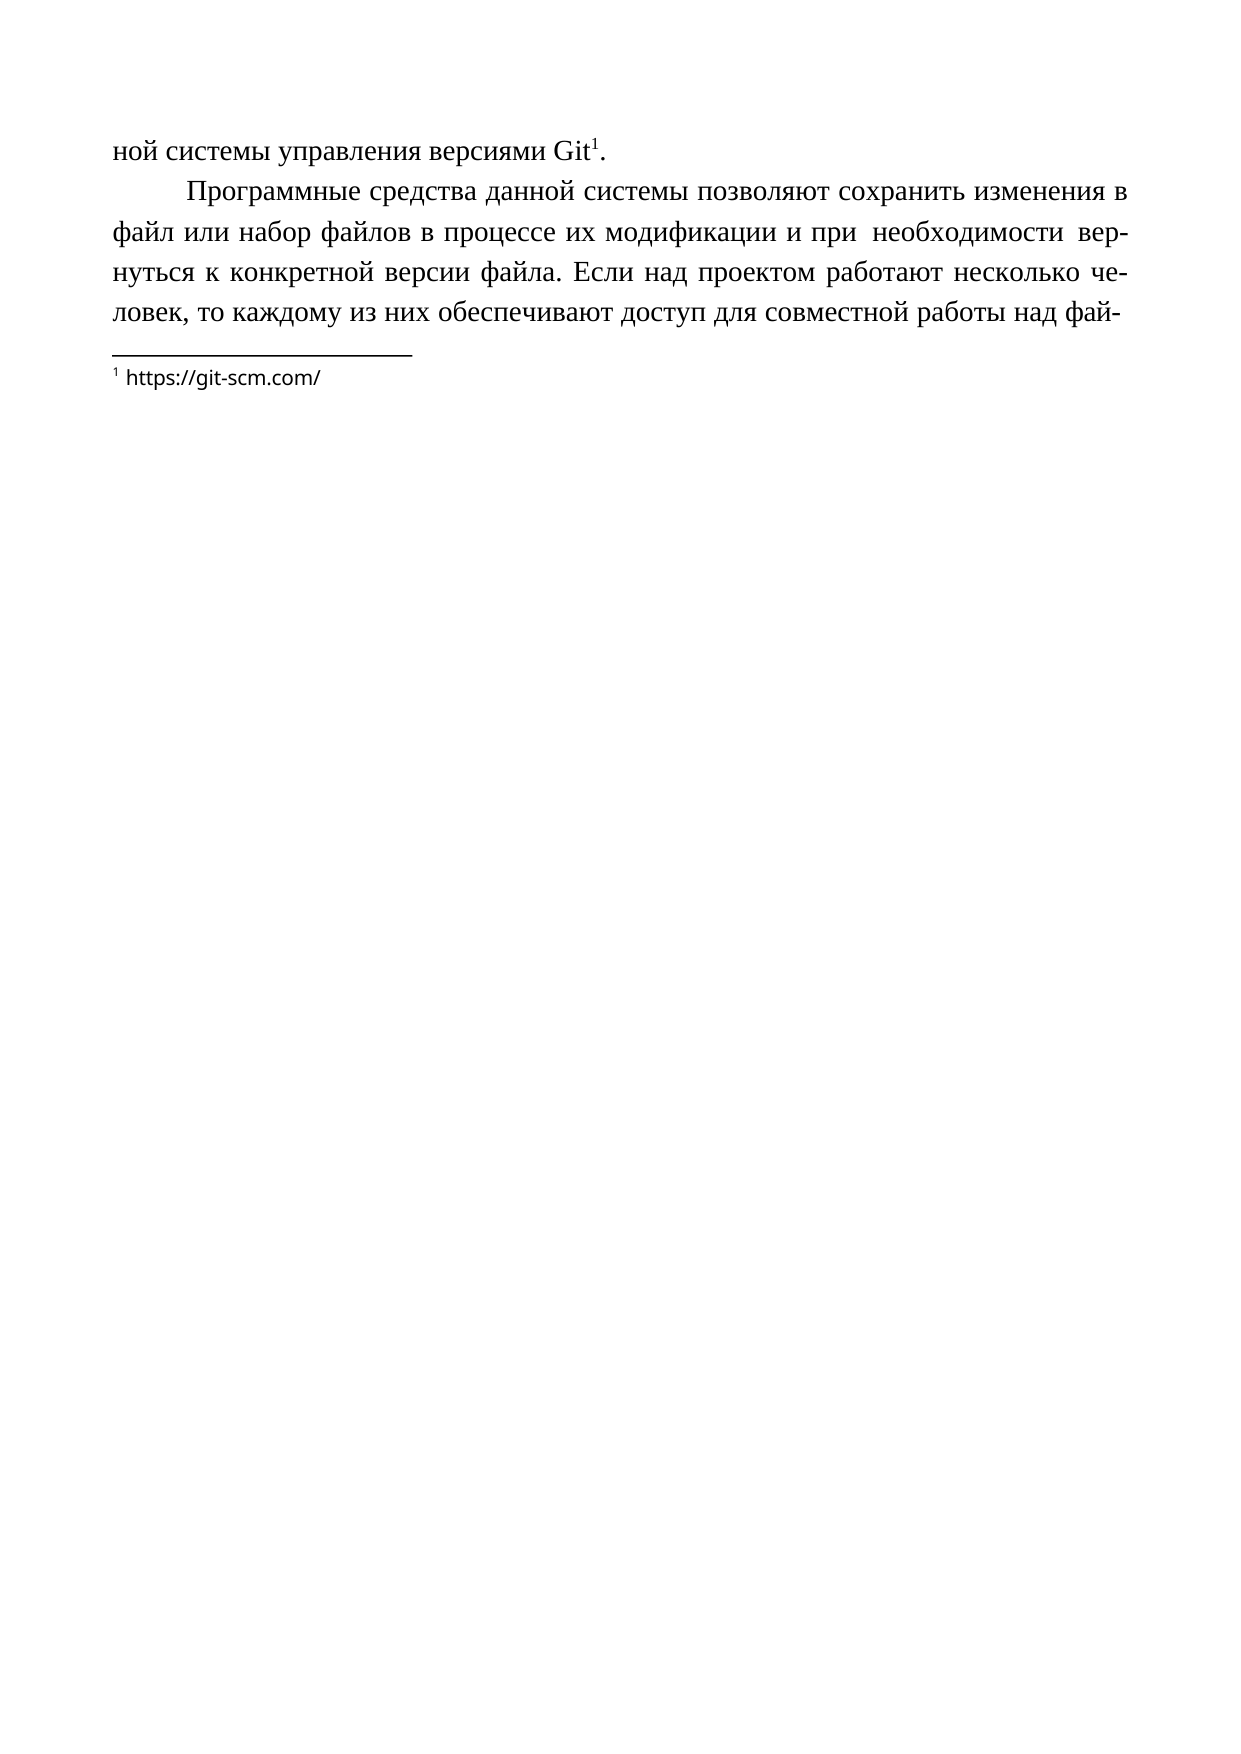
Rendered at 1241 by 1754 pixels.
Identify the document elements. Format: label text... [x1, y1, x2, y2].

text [112, 133, 1129, 167]
text Программные средства данной системы позволяют сохранить изменения в файл или набор файлов в процессе их модификации и при необходимости вер- нуться к конкретной версии файла. Если над проектом работают несколько че- ловек, то каждому из них обеспечивают доступ для совместной работы над фай- [112, 173, 1129, 328]
text 1 https://git-scm.com/ [112, 363, 1211, 392]
